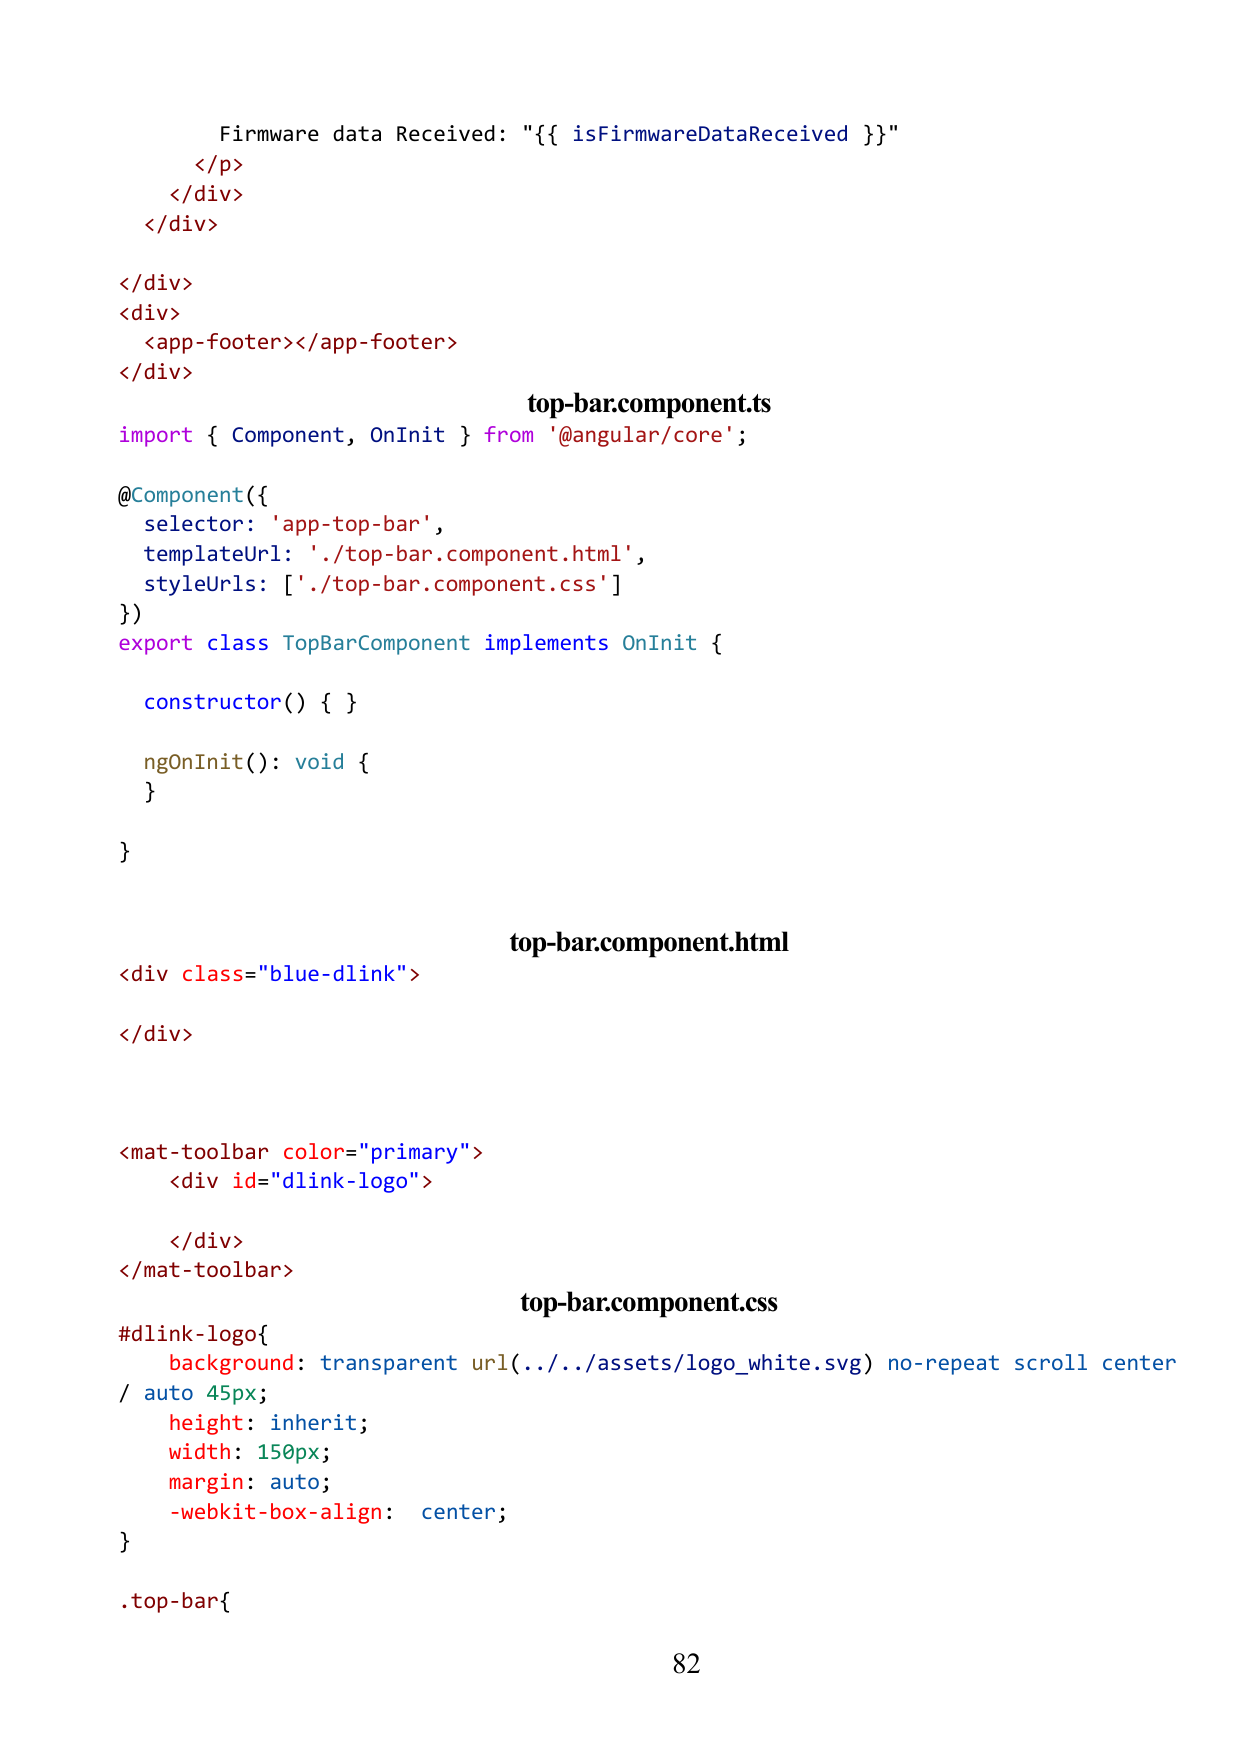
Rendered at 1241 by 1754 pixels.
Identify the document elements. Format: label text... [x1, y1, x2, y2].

text @Component({ [118, 478, 1181, 508]
text constructor() { } [118, 686, 1181, 716]
text import { Component, OnInit } from '@angular/core'; [118, 419, 1181, 448]
text background: transparent url(../../assets/logo_white.svg) no-repeat scroll center / auto 45px; [118, 1347, 1181, 1406]
title top-bar.component.ts [118, 385, 1181, 419]
text <div class="blue-dlink"> [118, 958, 1181, 988]
text Firmware data Received: "{{ isFirmwareDataReceived }}" [118, 118, 1181, 148]
text </div> [118, 356, 1181, 385]
title top-bar.component.сss [118, 1284, 1181, 1317]
text export class TopBarComponent implements OnInit { [118, 627, 1181, 656]
text <mat-toolbar color="primary"> [118, 1135, 1181, 1165]
text height: inherit; [118, 1406, 1181, 1436]
text } [118, 834, 1181, 864]
text #dlink-logo{ [118, 1317, 1181, 1347]
text }) [118, 597, 1181, 627]
text templateUrl: './top-bar.component.html', [118, 538, 1181, 567]
text styleUrls: ['./top-bar.component.css'] [118, 567, 1181, 597]
text <div> [118, 296, 1181, 326]
text ngOnInit(): void { [118, 745, 1181, 775]
text selector: 'app-top-bar', [118, 508, 1181, 538]
text <div id="dlink-logo"> [118, 1165, 1181, 1195]
text </div> [118, 267, 1181, 296]
text </div> [118, 1224, 1181, 1254]
text .top-bar{ [118, 1584, 1181, 1614]
text -webkit-box-align: center; [118, 1495, 1181, 1525]
text } [118, 1525, 1181, 1555]
text width: 150px; [118, 1436, 1181, 1466]
text } [118, 775, 1181, 805]
text margin: auto; [118, 1466, 1181, 1495]
text </p> [118, 148, 1181, 177]
text </mat-toolbar> [118, 1254, 1181, 1284]
text </div> [118, 1017, 1181, 1047]
title top-bar.component.html [118, 924, 1181, 958]
text </div> [118, 177, 1181, 207]
text <app-footer></app-footer> [118, 326, 1181, 356]
text </div> [118, 207, 1181, 237]
